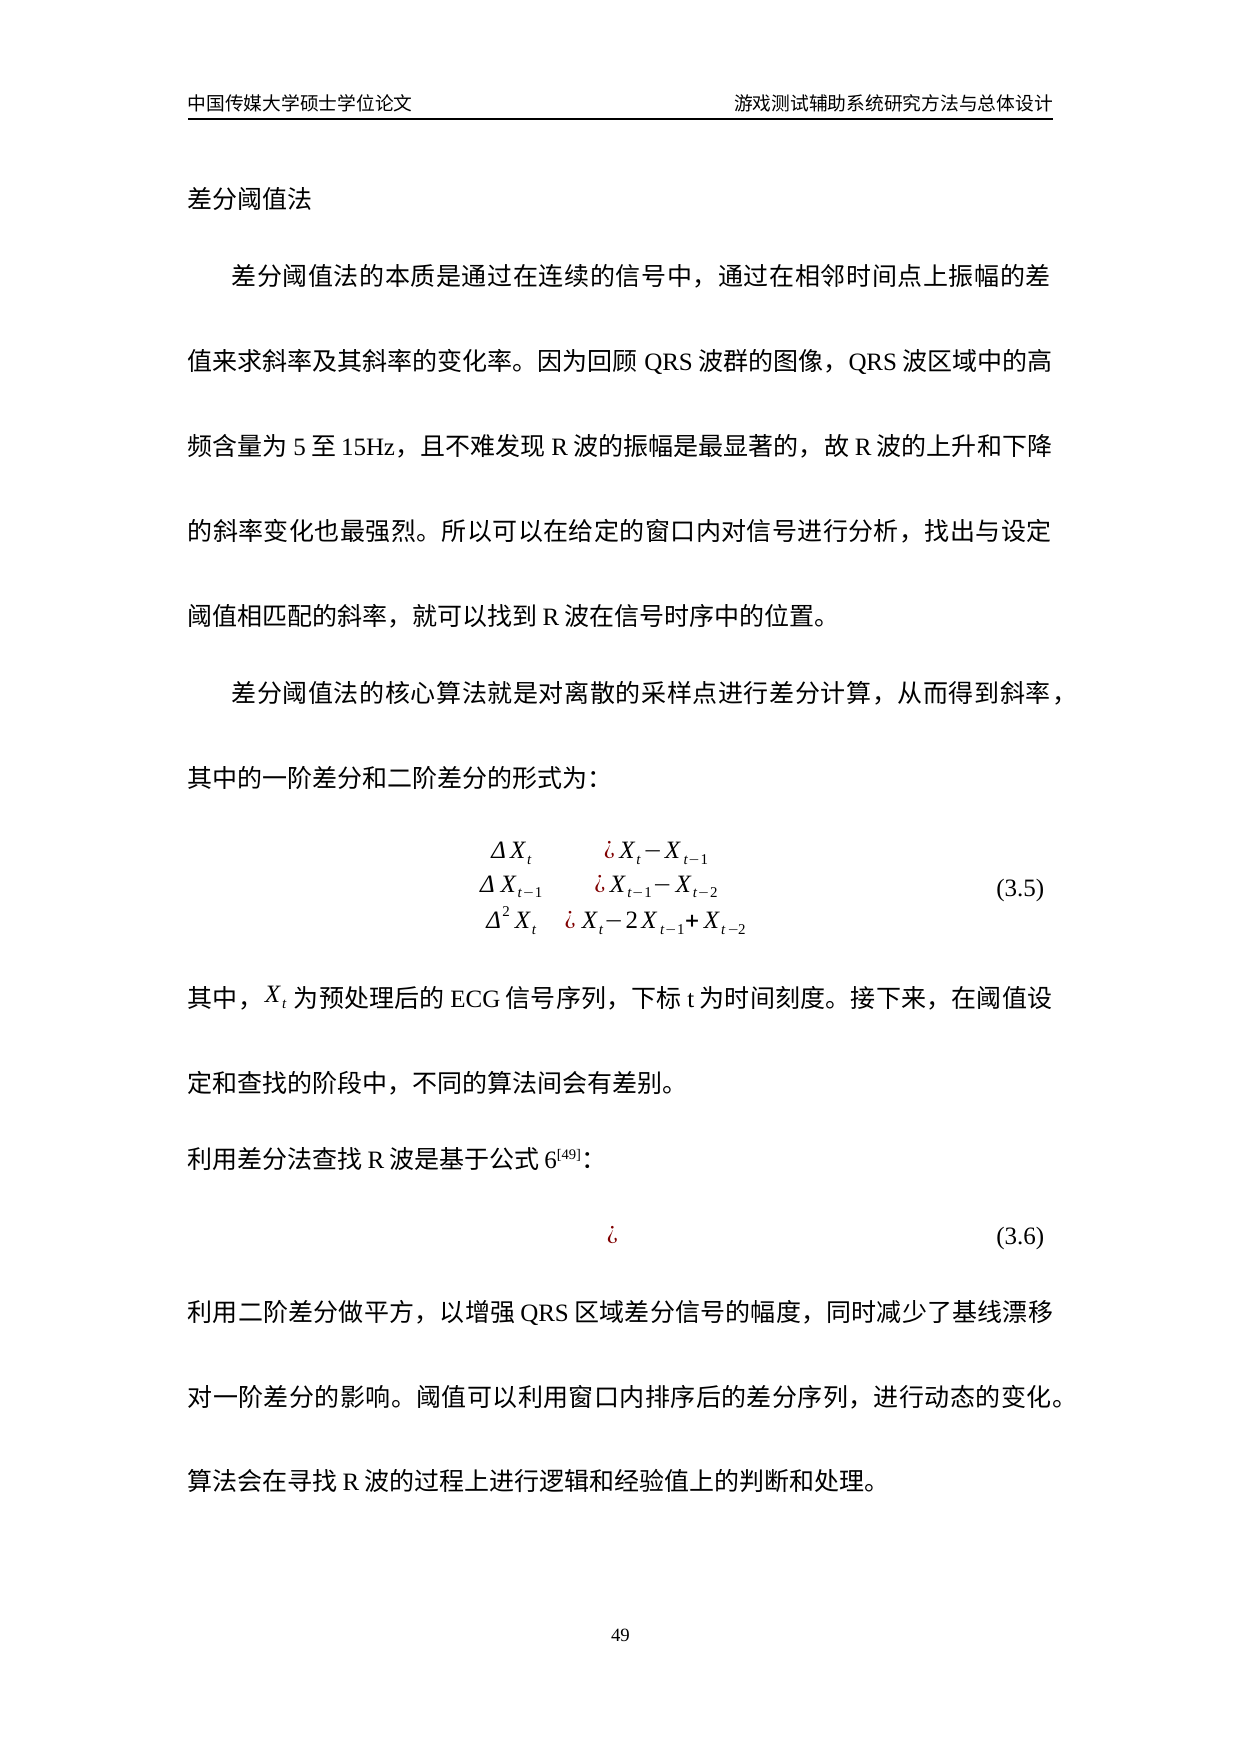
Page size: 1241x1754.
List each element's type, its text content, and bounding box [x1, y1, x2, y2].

text 利用二阶差分做平方，以增强QRS区域差分信号的幅度，同时减少了基线漂移对一阶差分的影响。阈值可以利用窗口内排序后的差分序列，进行动态的变化。算法会在寻找R波的过程上进行逻辑和经验值上的判断和处理。 [187, 1276, 1053, 1514]
text (3.5) [187, 819, 1053, 955]
text 其中， 为预处理后的ECG信号序列，下标t为时间刻度。接下来，在阈值设定和查找的阶段中，不同的算法间会有差别。 [187, 962, 1053, 1115]
text 利用差分法查找R波是基于公式6[49]： [187, 1124, 1053, 1192]
text 差分阈值法的核心算法就是对离散的采样点进行差分计算，从而得到斜率，其中的一阶差分和二阶差分的形式为： [187, 657, 1053, 810]
text (3.6) [187, 1218, 1053, 1252]
text 差分阈值法 [187, 164, 1053, 232]
text 差分阈值法的本质是通过在连续的信号中，通过在相邻时间点上振幅的差值来求斜率及其斜率的变化率。因为回顾QRS波群的图像，QRS波区域中的高频含量为5至15Hz，且不难发现R波的振幅是最显著的，故R波的上升和下降的斜率变化也最强烈。所以可以在给定的窗口内对信号进行分析，找出与设定阈值相匹配的斜率，就可以找到R波在信号时序中的位置。 [187, 241, 1053, 648]
